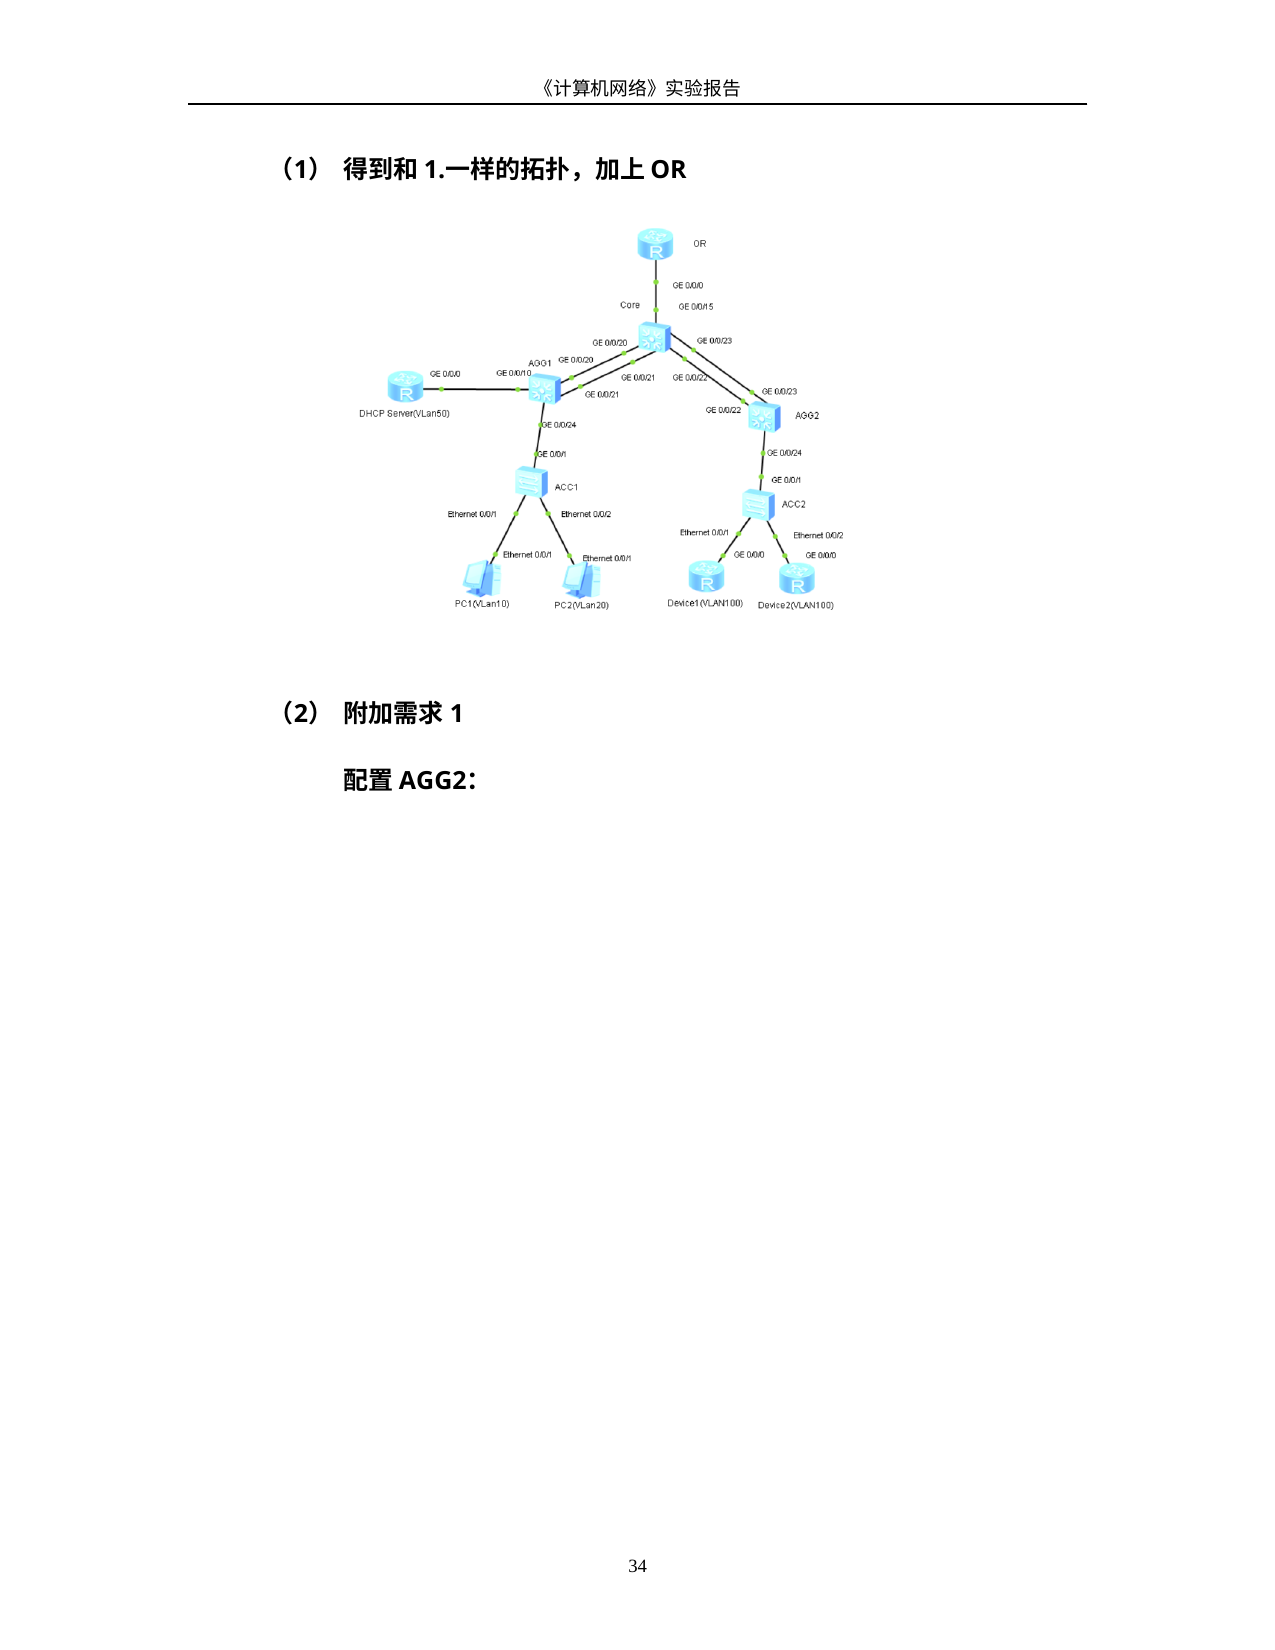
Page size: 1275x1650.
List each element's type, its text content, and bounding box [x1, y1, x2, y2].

list 配置AGG2： [344, 761, 1087, 797]
list 附加需求 1 [269, 694, 1087, 730]
list 得到和1.一样的拓扑，加上OR [269, 150, 1087, 186]
picture [343, 216, 894, 667]
